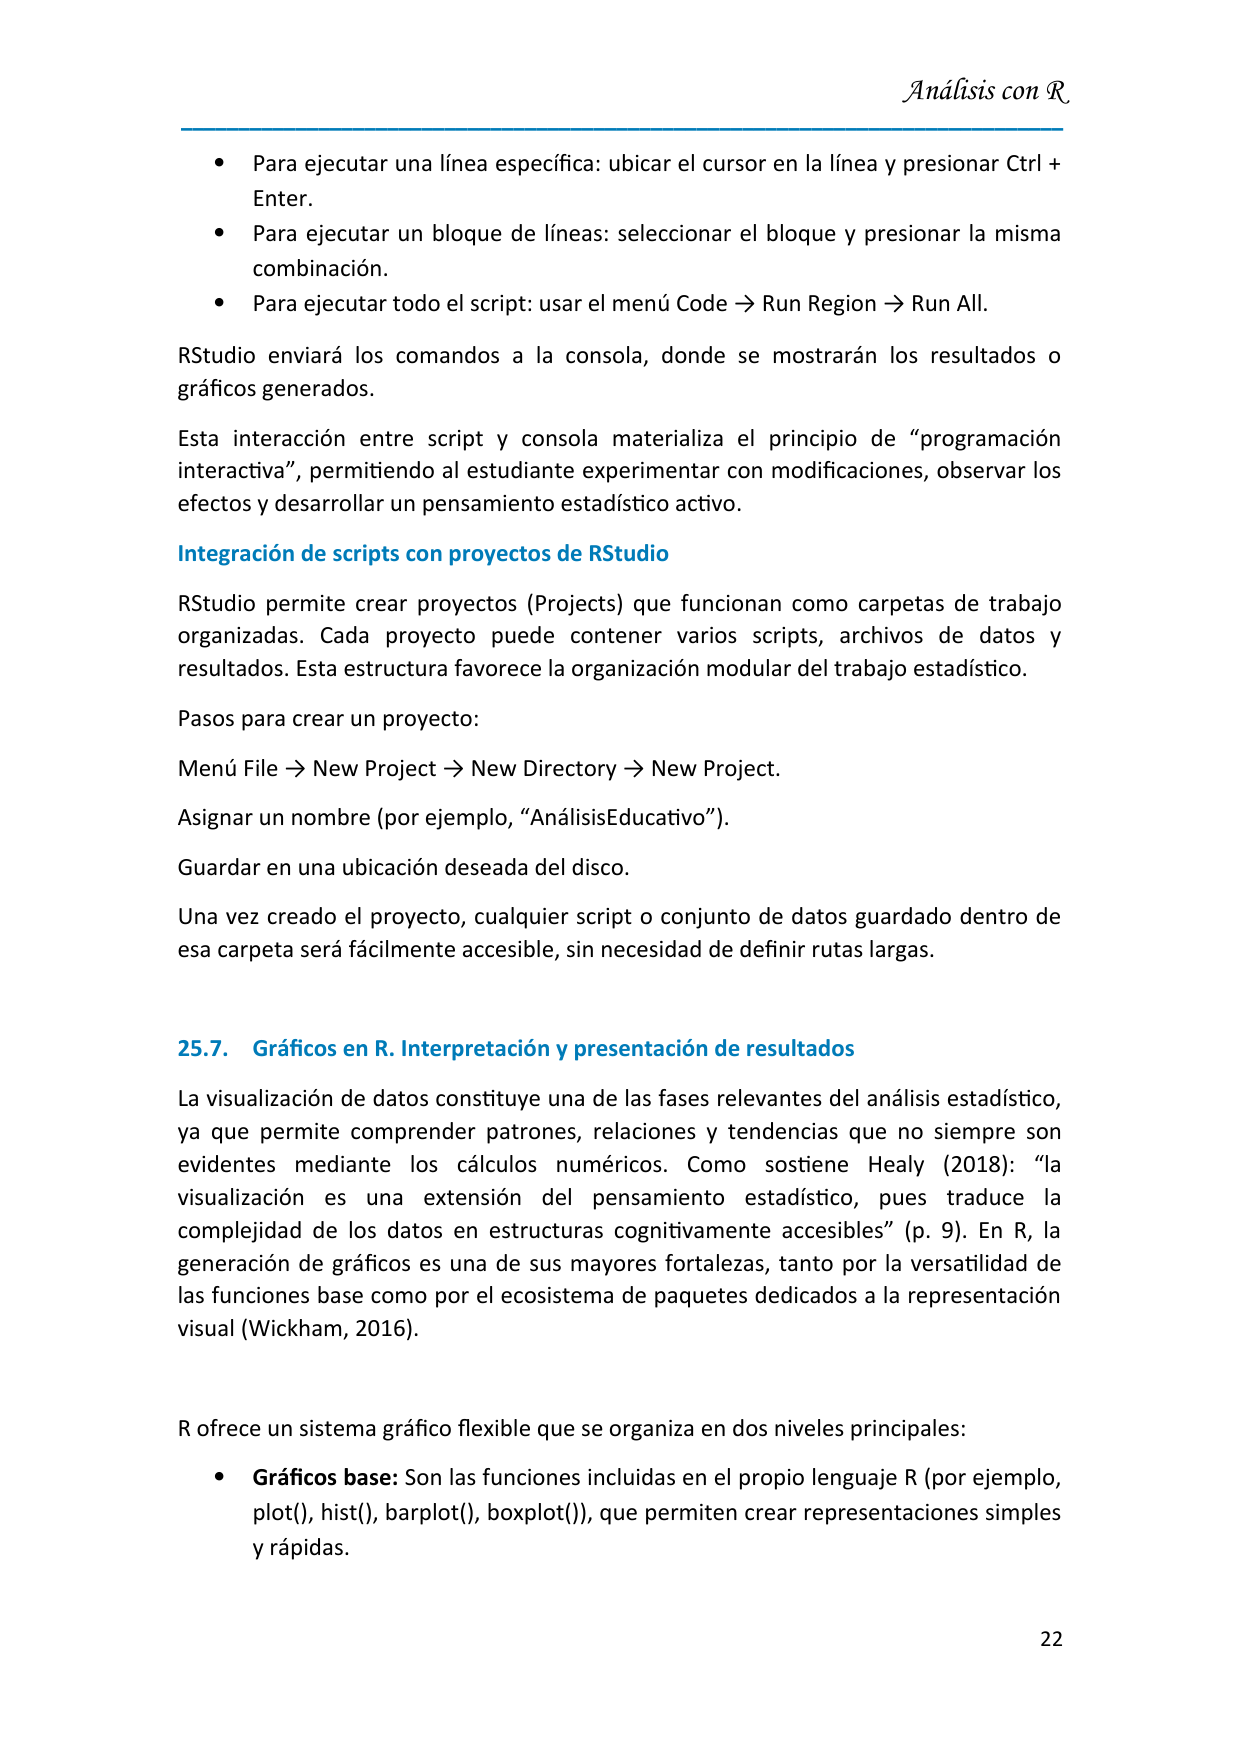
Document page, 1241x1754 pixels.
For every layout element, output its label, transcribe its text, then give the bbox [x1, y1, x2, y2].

list Para ejecutar una línea específica: ubicar el cursor en la línea y presionar Ctrl + Enter. [215, 148, 1063, 213]
text Integración de scripts con proyectos de RStudio [177, 537, 1063, 568]
text Guardar en una ubicación deseada del disco. [177, 851, 1063, 881]
text Menú File → New Project → New Directory → New Project. [177, 752, 1063, 782]
text Una vez creado el proyecto, cualquier script o conjunto de datos guardado dentro de esa carpeta será fácilmente accesible, sin necesidad de definir rutas largas. [177, 901, 1063, 964]
text R ofrece un sistema gráfico flexible que se organiza en dos niveles principales: [177, 1412, 1063, 1442]
text Asignar un nombre (por ejemplo, “AnálisisEducativo”). [177, 801, 1063, 832]
list Gráficos en R. Interpretación y presentación de resultados [177, 1033, 1063, 1063]
text RStudio permite crear proyectos (Projects) que funcionan como carpetas de trabajo organizadas. Cada proyecto puede contener varios scripts, archivos de datos y resultados. Esta estructura favorece la organización modular del trabajo estadístico. [177, 587, 1063, 683]
text RStudio enviará los comandos a la consola, donde se mostrarán los resultados o gráficos generados. [177, 339, 1063, 403]
text Pasos para crear un proyecto: [177, 702, 1063, 733]
list Para ejecutar un bloque de líneas: seleccionar el bloque y presionar la misma combinación. [215, 218, 1063, 283]
list Gráficos base: Son las funciones incluidas en el propio lenguaje R (por ejemplo, plot(), hist(), barplot(), boxplot()), que permiten crear representaciones simples y rápidas. [215, 1461, 1063, 1562]
list Para ejecutar todo el script: usar el menú Code → Run Region → Run All. [215, 288, 1063, 318]
text La visualización de datos constituye una de las fases relevantes del análisis estadístico, ya que permite comprender patrones, relaciones y tendencias que no siempre son evidentes mediante los cálculos numéricos. Como sostiene Healy (2018): “la visualización es una extensión del pensamiento estadístico, pues traduce la complejidad de los datos en estructuras cognitivamente accesibles” (p. 9). En R, la generación de gráficos es una de sus mayores fortalezas, tanto por la versatilidad de las funciones base como por el ecosistema de paquetes dedicados a la representación visual (Wickham, 2016). [177, 1082, 1063, 1343]
text Esta interacción entre script y consola materializa el principio de “programación interactiva”, permitiendo al estudiante experimentar con modificaciones, observar los efectos y desarrollar un pensamiento estadístico activo. [177, 422, 1063, 518]
